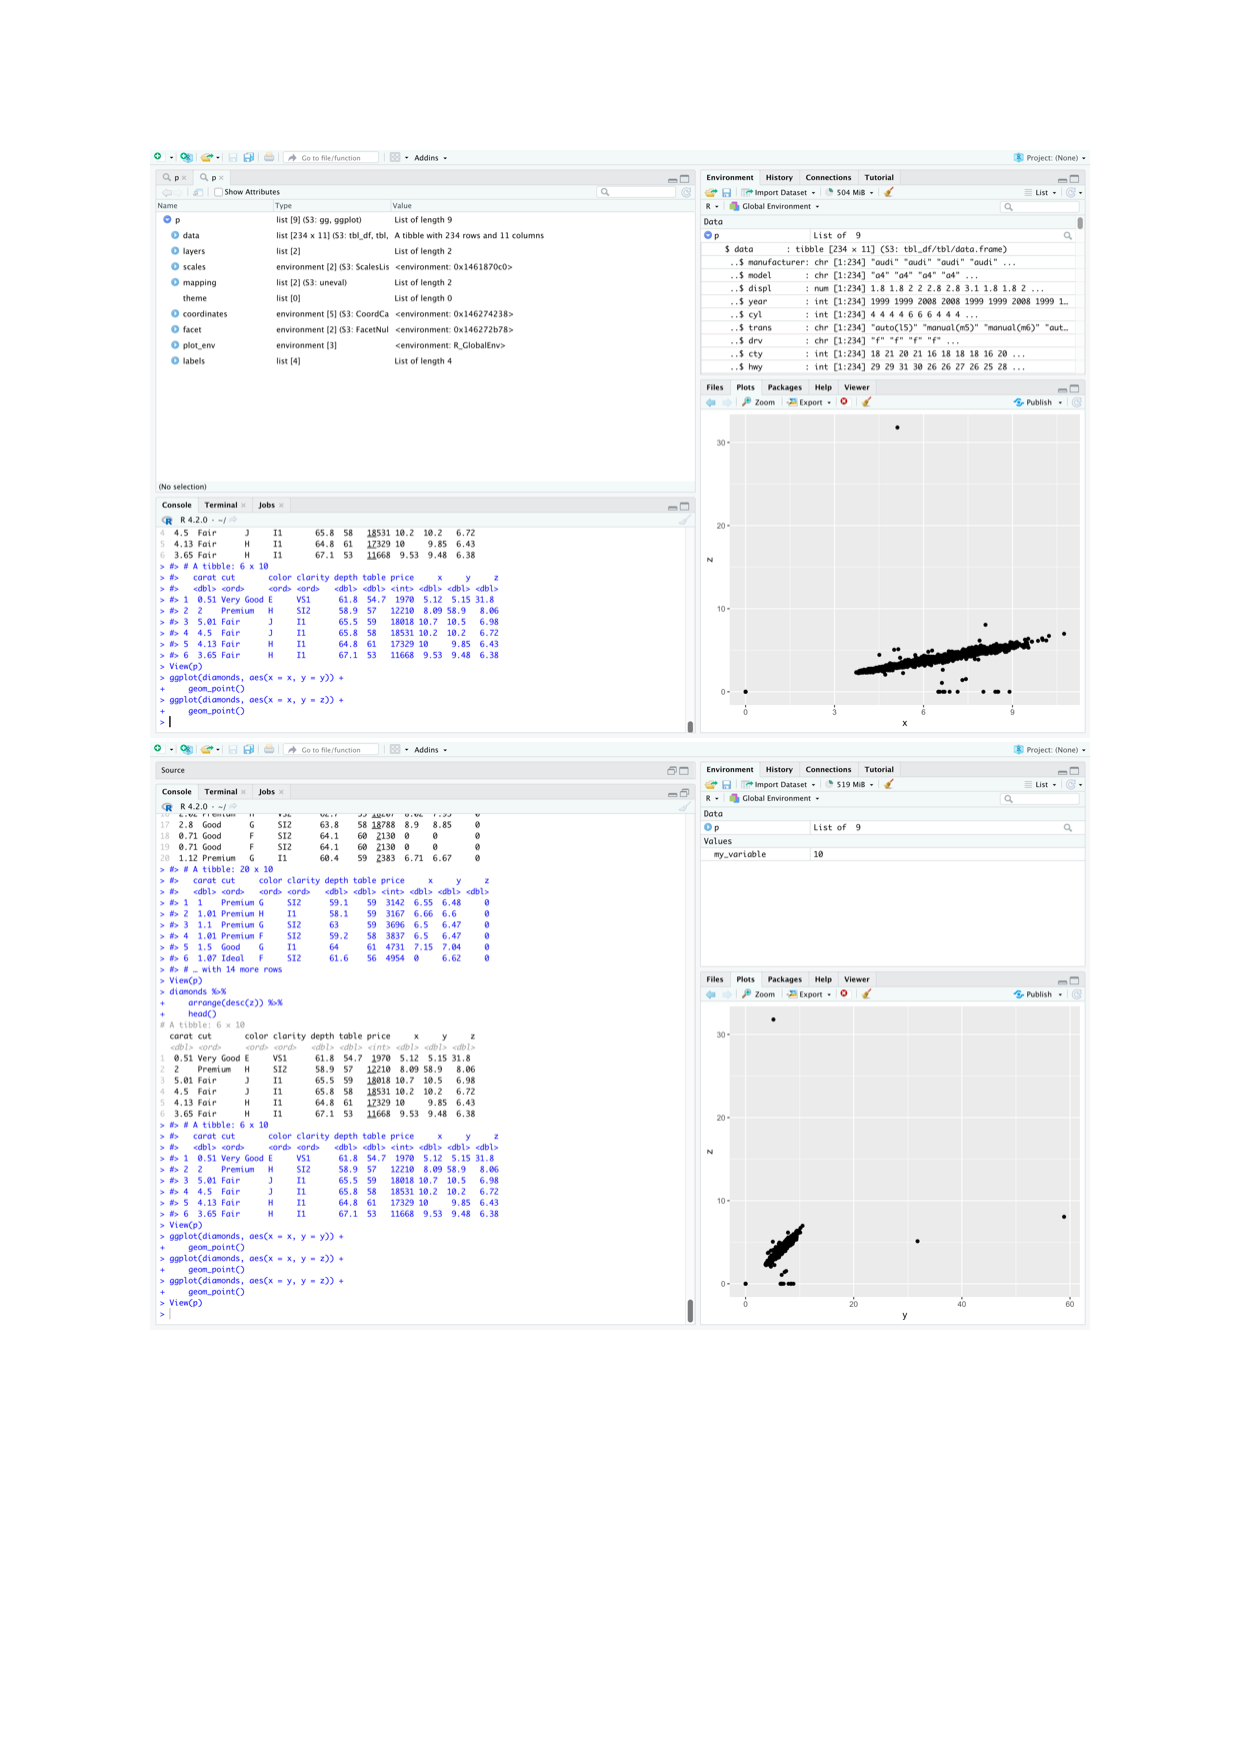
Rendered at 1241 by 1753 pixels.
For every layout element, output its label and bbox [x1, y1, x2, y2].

picture [150, 150, 1091, 738]
picture [150, 742, 1091, 1330]
